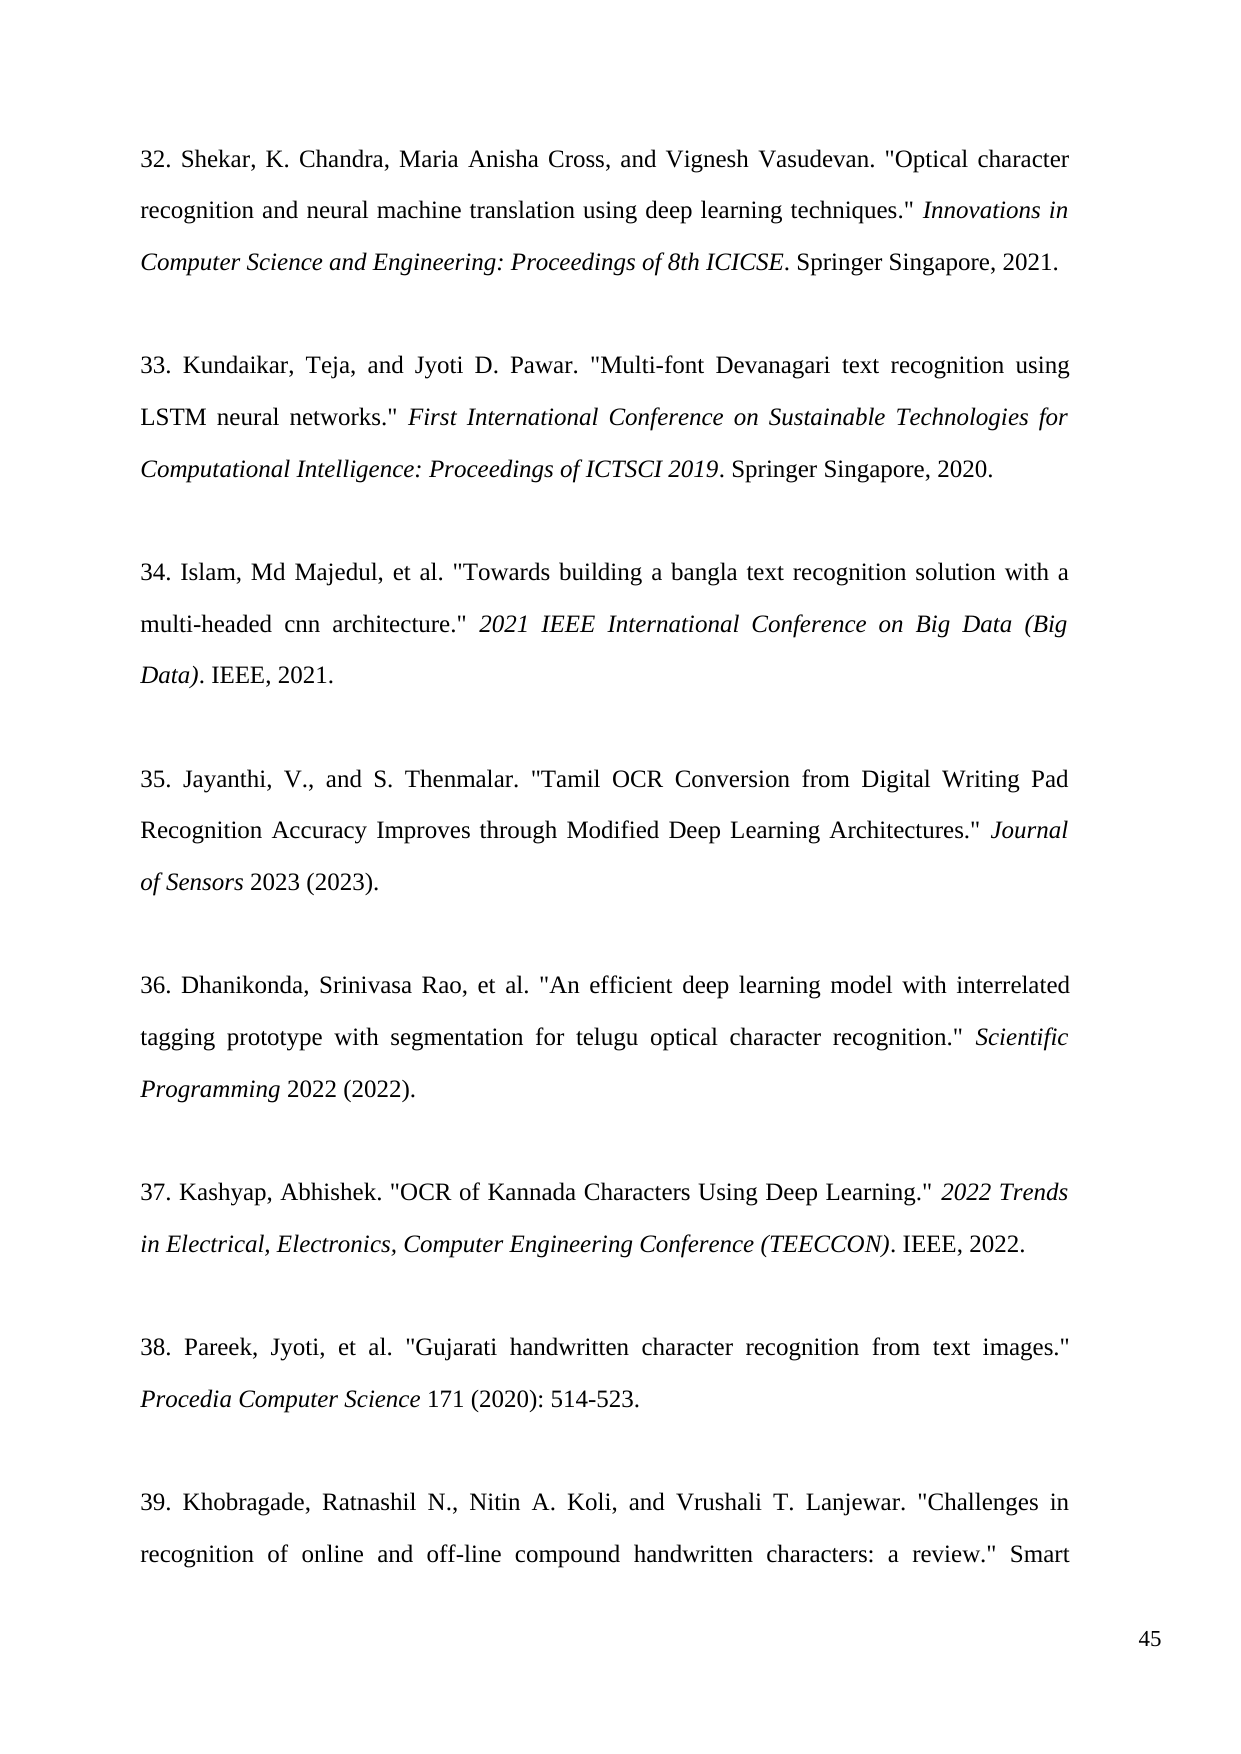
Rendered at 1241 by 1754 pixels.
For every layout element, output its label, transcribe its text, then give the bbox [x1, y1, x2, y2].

text 33. Kundaikar, Teja, and Jyoti D. Pawar. "Multi-font Devanagari text recognition using LSTM neural networks." First International Conference on Sustainable Technologies for Computational Intelligence: Proceedings of ICTSCI 2019. Springer Singapore, 2020. [140, 350, 1071, 482]
text 36. Dhanikonda, Srinivasa Rao, et al. "An efficient deep learning model with interrelated tagging prototype with segmentation for telugu optical character recognition." Scientific Programming 2022 (2022). [140, 970, 1071, 1102]
text 32. Shekar, K. Chandra, Maria Anisha Cross, and Vignesh Vasudevan. "Optical character recognition and neural machine translation using deep learning techniques." Innovations in Computer Science and Engineering: Proceedings of 8th ICICSE. Springer Singapore, 2021. [140, 144, 1071, 276]
text 35. Jayanthi, V., and S. Thenmalar. "Tamil OCR Conversion from Digital Writing Pad Recognition Accuracy Improves through Modified Deep Learning Architectures." Journal of Sensors 2023 (2023). [140, 764, 1071, 896]
text 38. Pareek, Jyoti, et al. "Gujarati handwritten character recognition from text images." Procedia Computer Science 171 (2020): 514-523. [140, 1332, 1071, 1412]
text 37. Kashyap, Abhishek. "OCR of Kannada Characters Using Deep Learning." 2022 Trends in Electrical, Electronics, Computer Engineering Conference (TEECCON). IEEE, 2022. [140, 1177, 1071, 1257]
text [140, 1487, 1071, 1567]
text 34. Islam, Md Majedul, et al. "Towards building a bangla text recognition solution with a multi-headed cnn architecture." 2021 IEEE International Conference on Big Data (Big Data). IEEE, 2021. [140, 557, 1071, 689]
